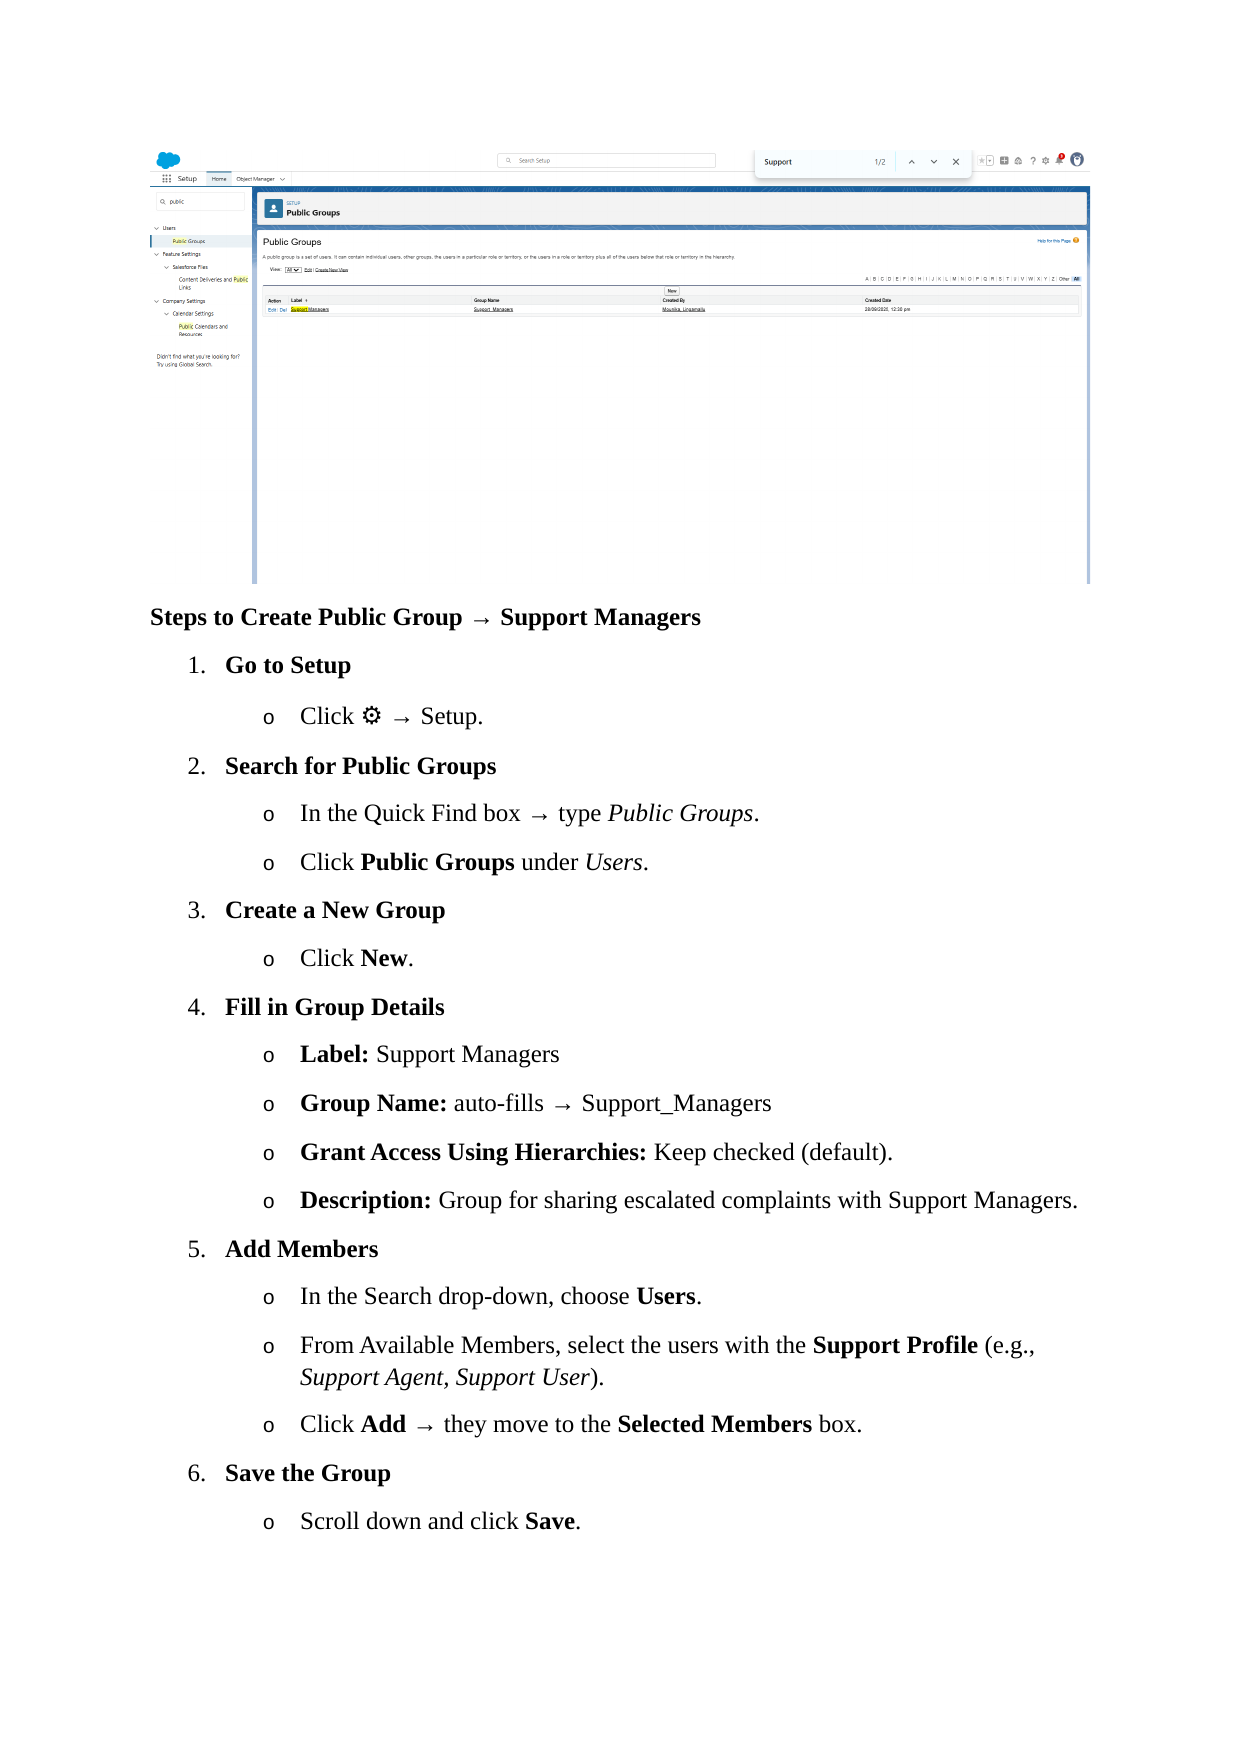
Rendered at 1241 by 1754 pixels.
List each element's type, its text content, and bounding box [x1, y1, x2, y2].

text Steps to Create Public Group → Support Managers [150, 602, 1090, 631]
list Fill in Group Details [187, 992, 1090, 1021]
list In the Quick Find box → type Public Groups. [262, 798, 1090, 828]
list In the Search drop-down, choose Users. [262, 1281, 1090, 1311]
list Group Name: auto-fills → Support_Managers [262, 1088, 1090, 1118]
list Grant Access Using Hierarchies: Keep checked (default). [262, 1137, 1090, 1166]
list Label: Support Managers [262, 1039, 1090, 1069]
list Scroll down and click Save. [262, 1506, 1090, 1535]
list Click New. [262, 943, 1090, 973]
list Click ⚙️ → Setup. [262, 697, 1090, 731]
list Create a New Group [187, 896, 1090, 924]
list Save the Group [187, 1458, 1090, 1487]
list Search for Public Groups [187, 751, 1090, 779]
list Click Public Groups under Users. [262, 847, 1090, 877]
list Description: Group for sharing escalated complaints with Support Managers. [262, 1185, 1090, 1215]
list Go to Setup [187, 650, 1090, 678]
list Add Members [187, 1234, 1090, 1262]
picture [150, 150, 1091, 584]
list From Available Members, select the users with the Support Profile (e.g., Support Agent, Support User). [262, 1330, 1090, 1391]
list Click Add → they move to the Selected Members box. [262, 1409, 1090, 1439]
